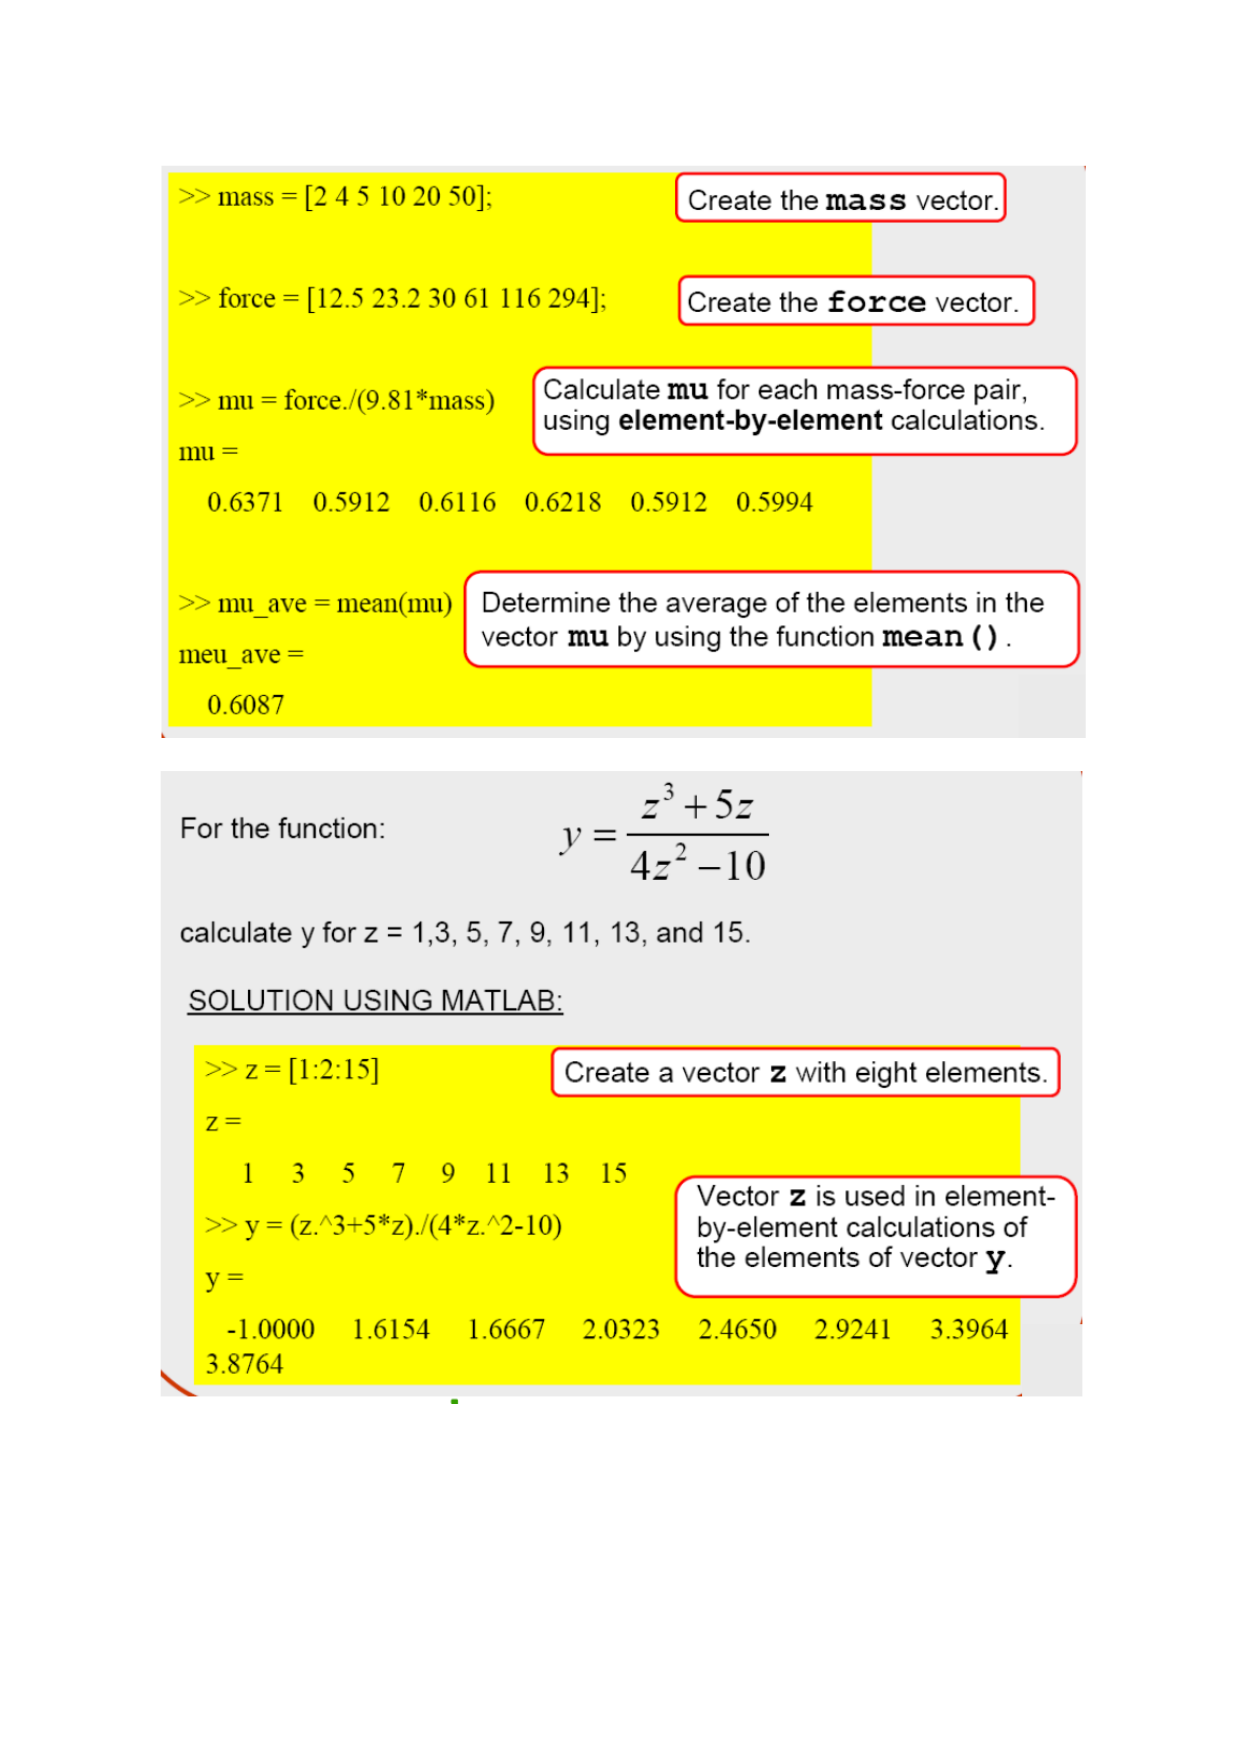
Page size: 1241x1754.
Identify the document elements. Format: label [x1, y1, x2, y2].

picture [150, 756, 1091, 1404]
picture [150, 150, 1091, 738]
